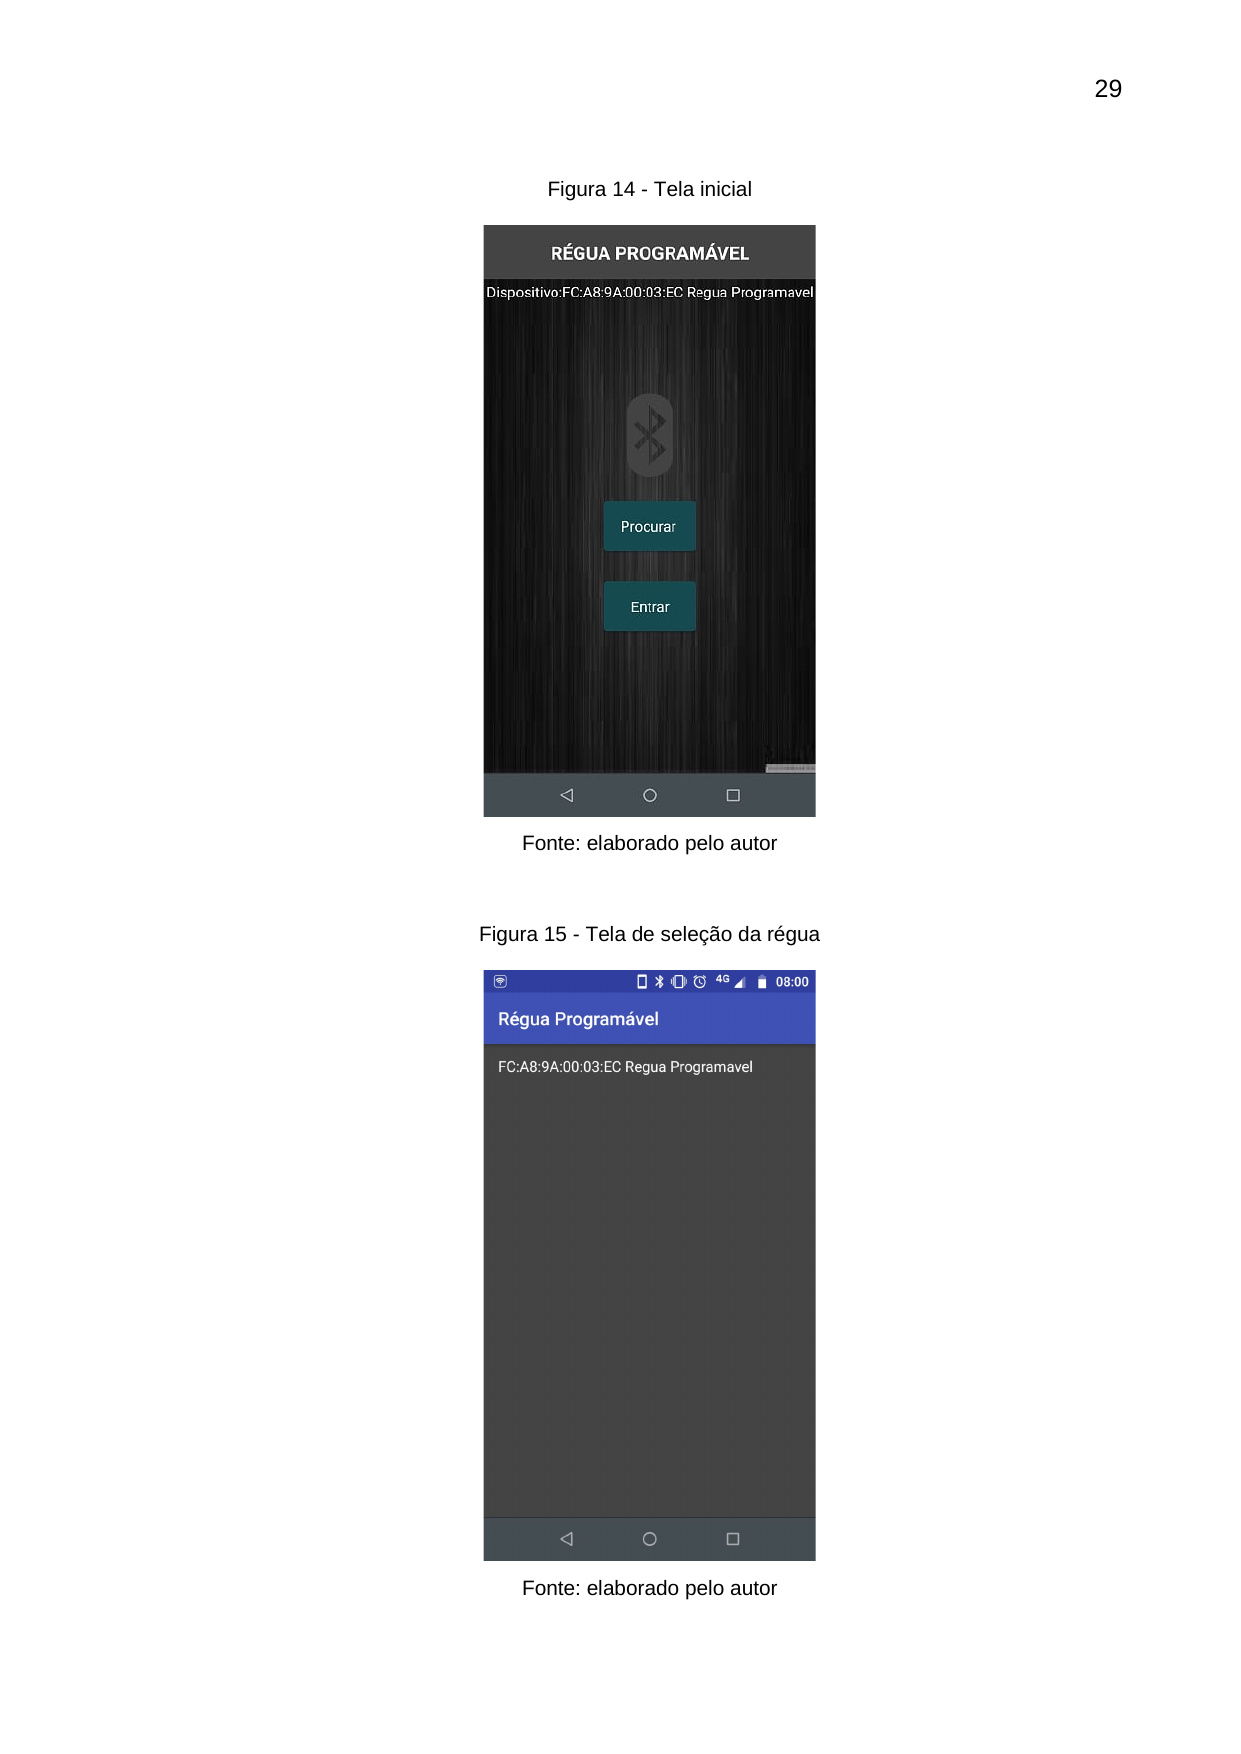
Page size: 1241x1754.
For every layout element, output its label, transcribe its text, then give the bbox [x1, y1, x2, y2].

text Figura 14 - Tela inicial [177, 177, 1122, 201]
text Fonte: elaborado pelo autor [177, 1575, 1122, 1599]
text Fonte: elaborado pelo autor [177, 831, 1122, 854]
text Figura 15 - Tela de seleção da régua [177, 922, 1122, 946]
